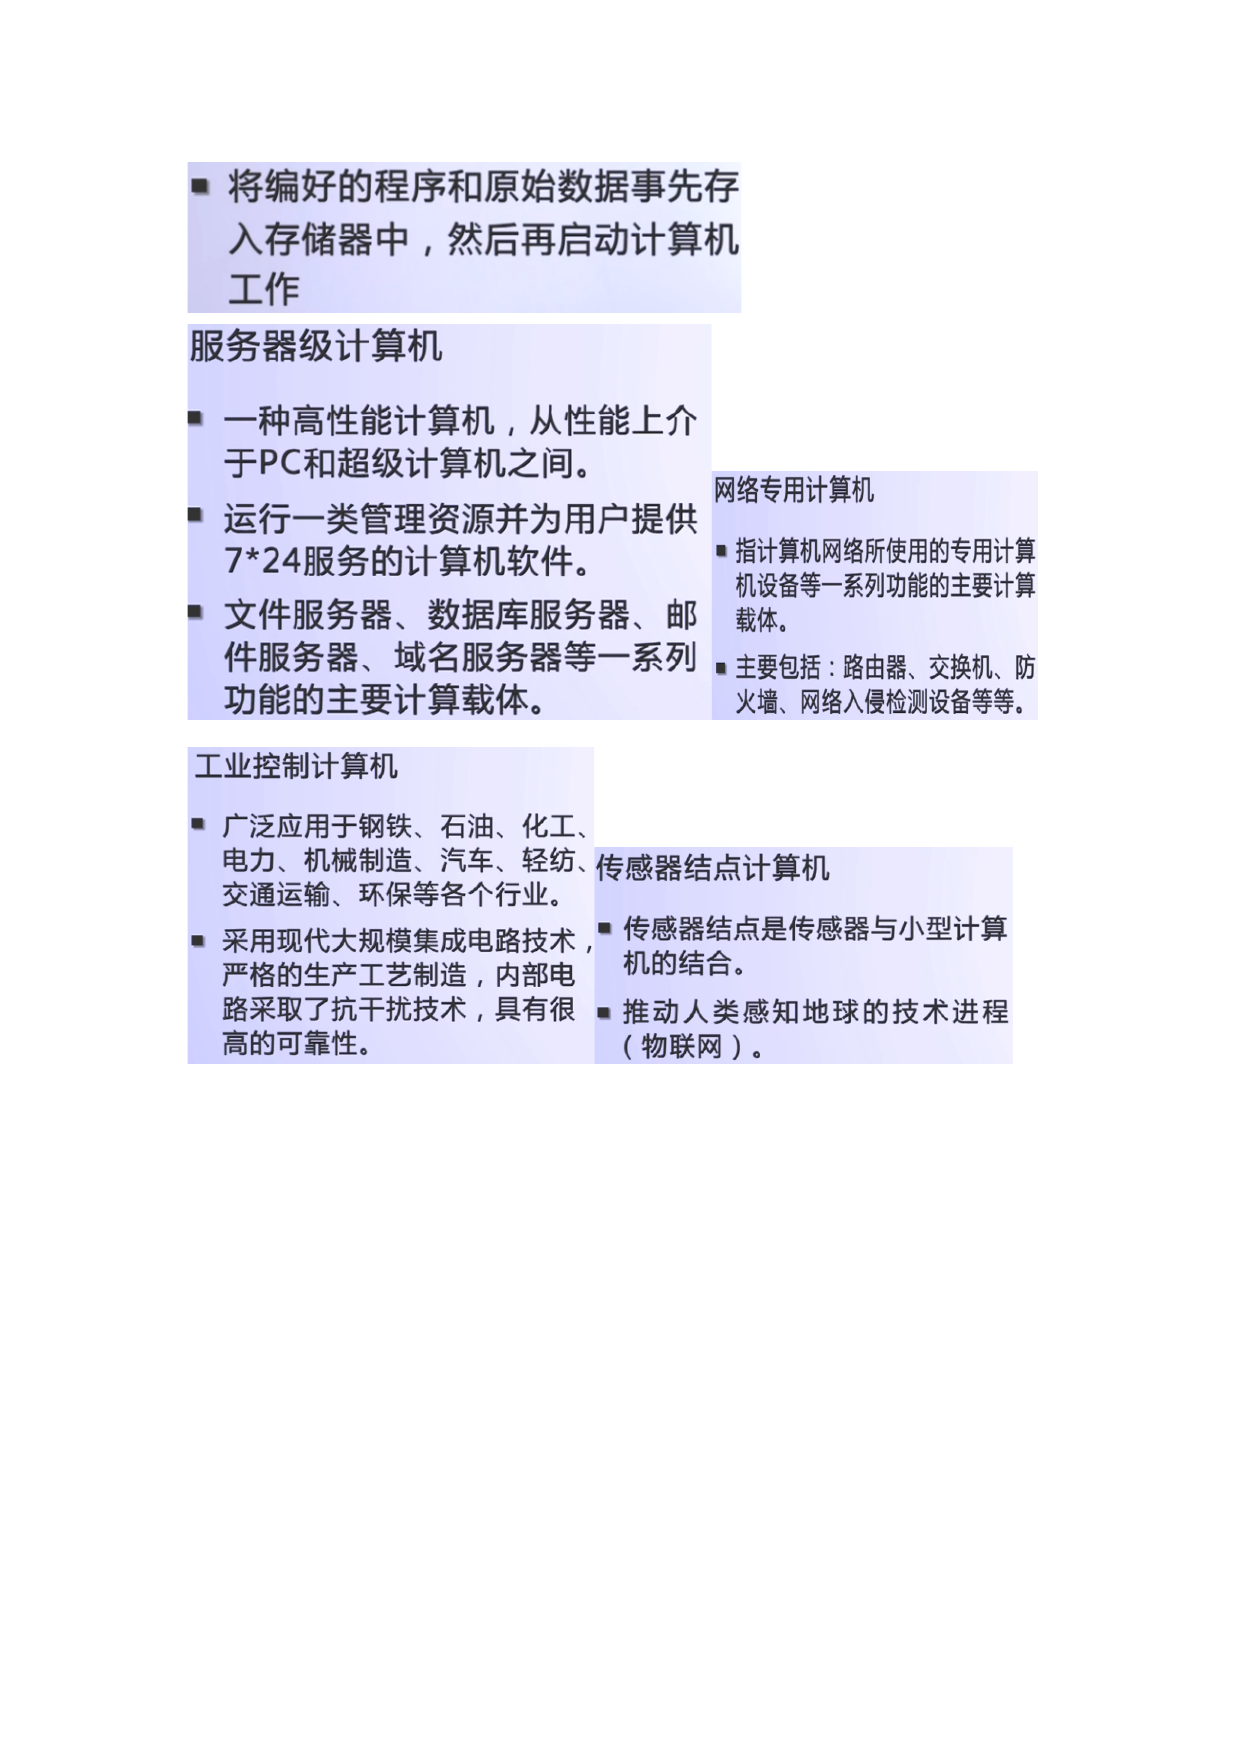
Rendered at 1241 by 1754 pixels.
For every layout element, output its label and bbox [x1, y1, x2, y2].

picture [187, 747, 1013, 1064]
picture [187, 324, 1038, 720]
picture [187, 162, 742, 313]
